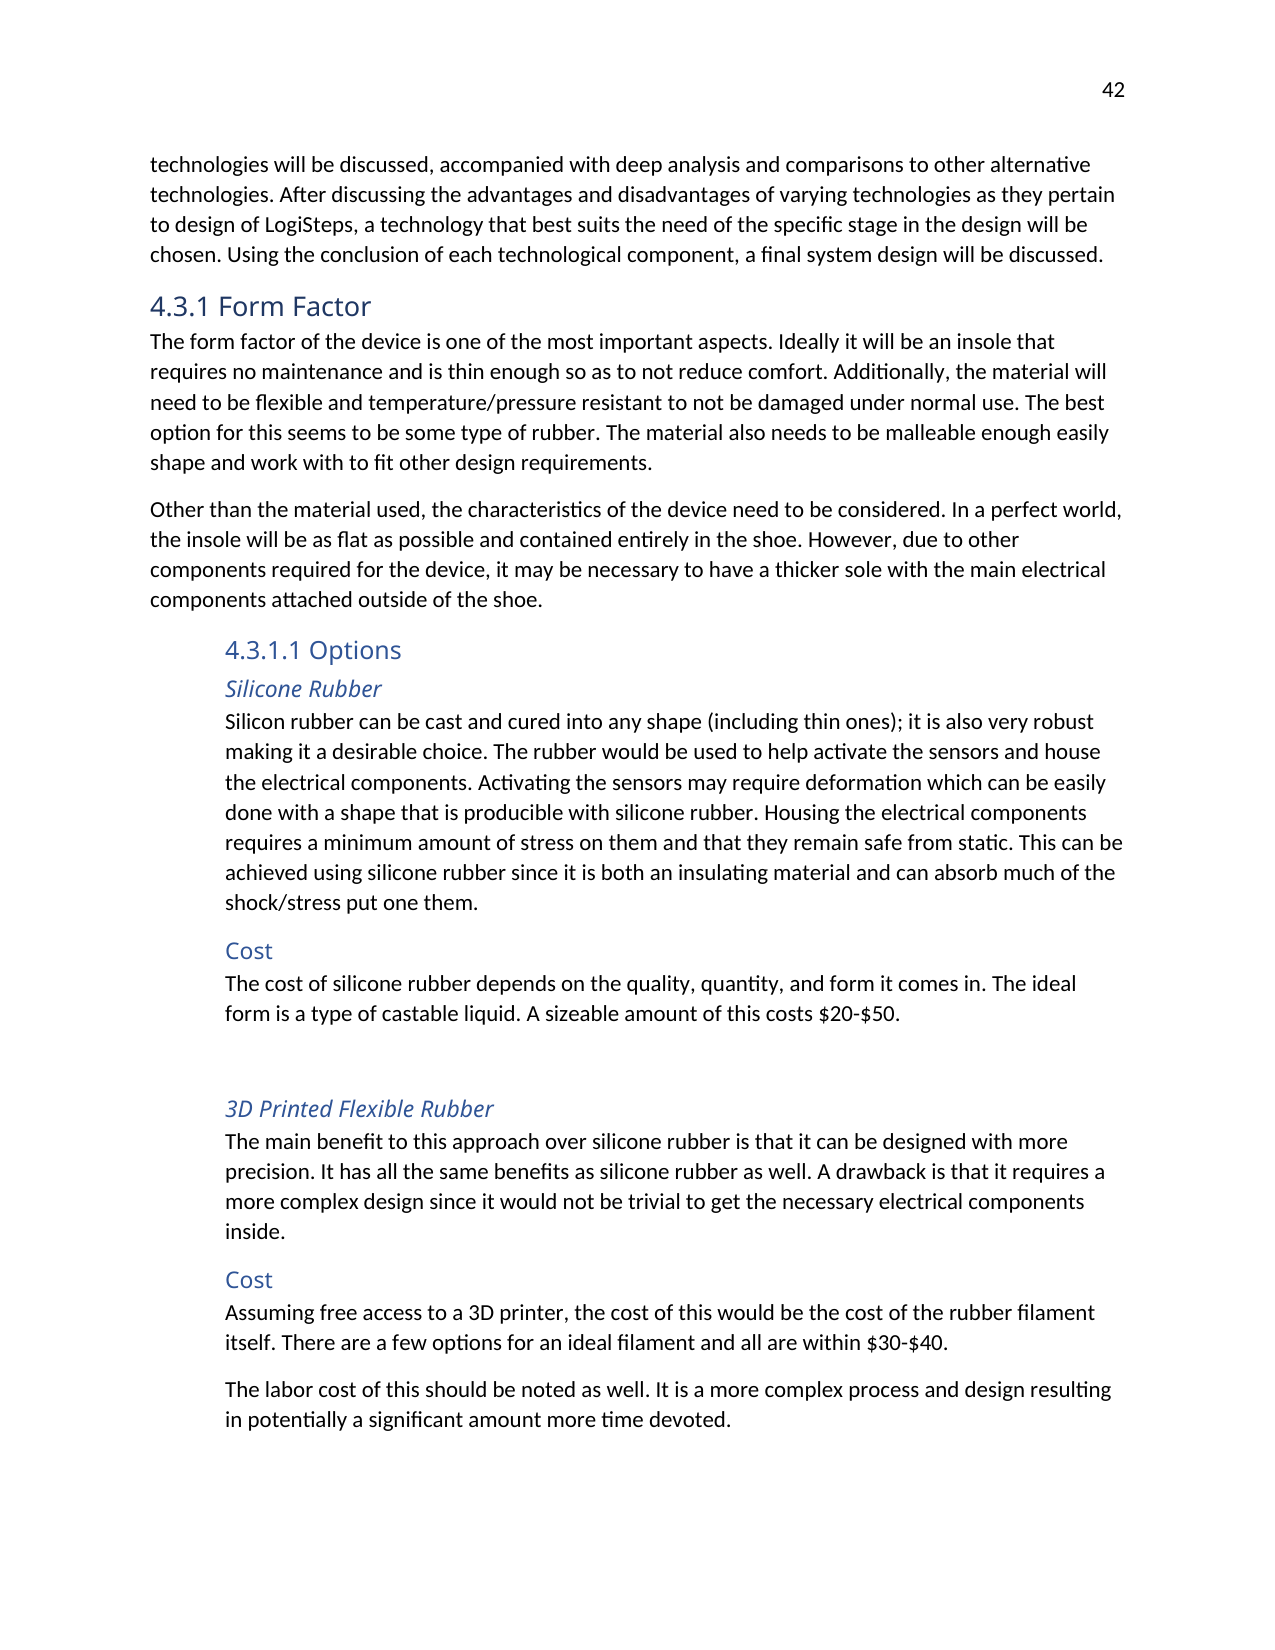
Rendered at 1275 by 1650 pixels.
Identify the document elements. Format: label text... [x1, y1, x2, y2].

text Other than the material used, the characteristics of the device need to be considered. In a perfect world, the insole will be as flat as possible and contained entirely in the shoe. However, due to other components required for the device, it may be necessary to have a thicker sole with the main electrical components attached outside of the shoe. [150, 495, 1125, 614]
text The form factor of the device is one of the most important aspects. Ideally it will be an insole that requires no maintenance and is thin enough so as to not reduce comfort. Additionally, the material will need to be flexible and temperature/pressure resistant to not be damaged under normal use. The best option for this seems to be some type of rubber. The material also needs to be malleable enough easily shape and work with to fit other design requirements. [150, 327, 1125, 476]
subtitle 4.3.1 Form Factor [150, 287, 1125, 324]
text Assuming free access to a 3D printer, the cost of this would be the cost of the rubber filament itself. There are a few options for an ideal filament and all are within $30-$40. [225, 1298, 1125, 1356]
subtitle Cost [225, 935, 1125, 967]
text The cost of silicone rubber depends on the quality, quantity, and form it comes in. The ideal form is a type of castable liquid. A sizeable amount of this costs $20-$50. [225, 969, 1125, 1027]
subtitle Cost [225, 1264, 1125, 1296]
text Silicon rubber can be cast and cured into any shape (including thin ones); it is also very robust making it a desirable choice. The rubber would be used to help activate the sensors and house the electrical components. Activating the sensors may require deformation which can be easily done with a shape that is producible with silicone rubber. Housing the electrical components requires a minimum amount of stress on them and that they remain safe from static. This can be achieved using silicone rubber since it is both an insulating material and can absorb much of the shock/stress put one them. [225, 707, 1125, 916]
subtitle 3D Printed Flexible Rubber [225, 1093, 1125, 1124]
subtitle 4.3.1.1 Options [150, 632, 1125, 667]
text The main benefit to this approach over silicone rubber is that it can be designed with more precision. It has all the same benefits as silicone rubber as well. A drawback is that it requires a more complex design since it would not be trivial to get the necessary electrical components inside. [225, 1127, 1125, 1245]
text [150, 150, 1125, 269]
subtitle Silicone Rubber [225, 673, 1125, 705]
text The labor cost of this should be noted as well. It is a more complex process and design resulting in potentially a significant amount more time devoted. [225, 1375, 1125, 1433]
